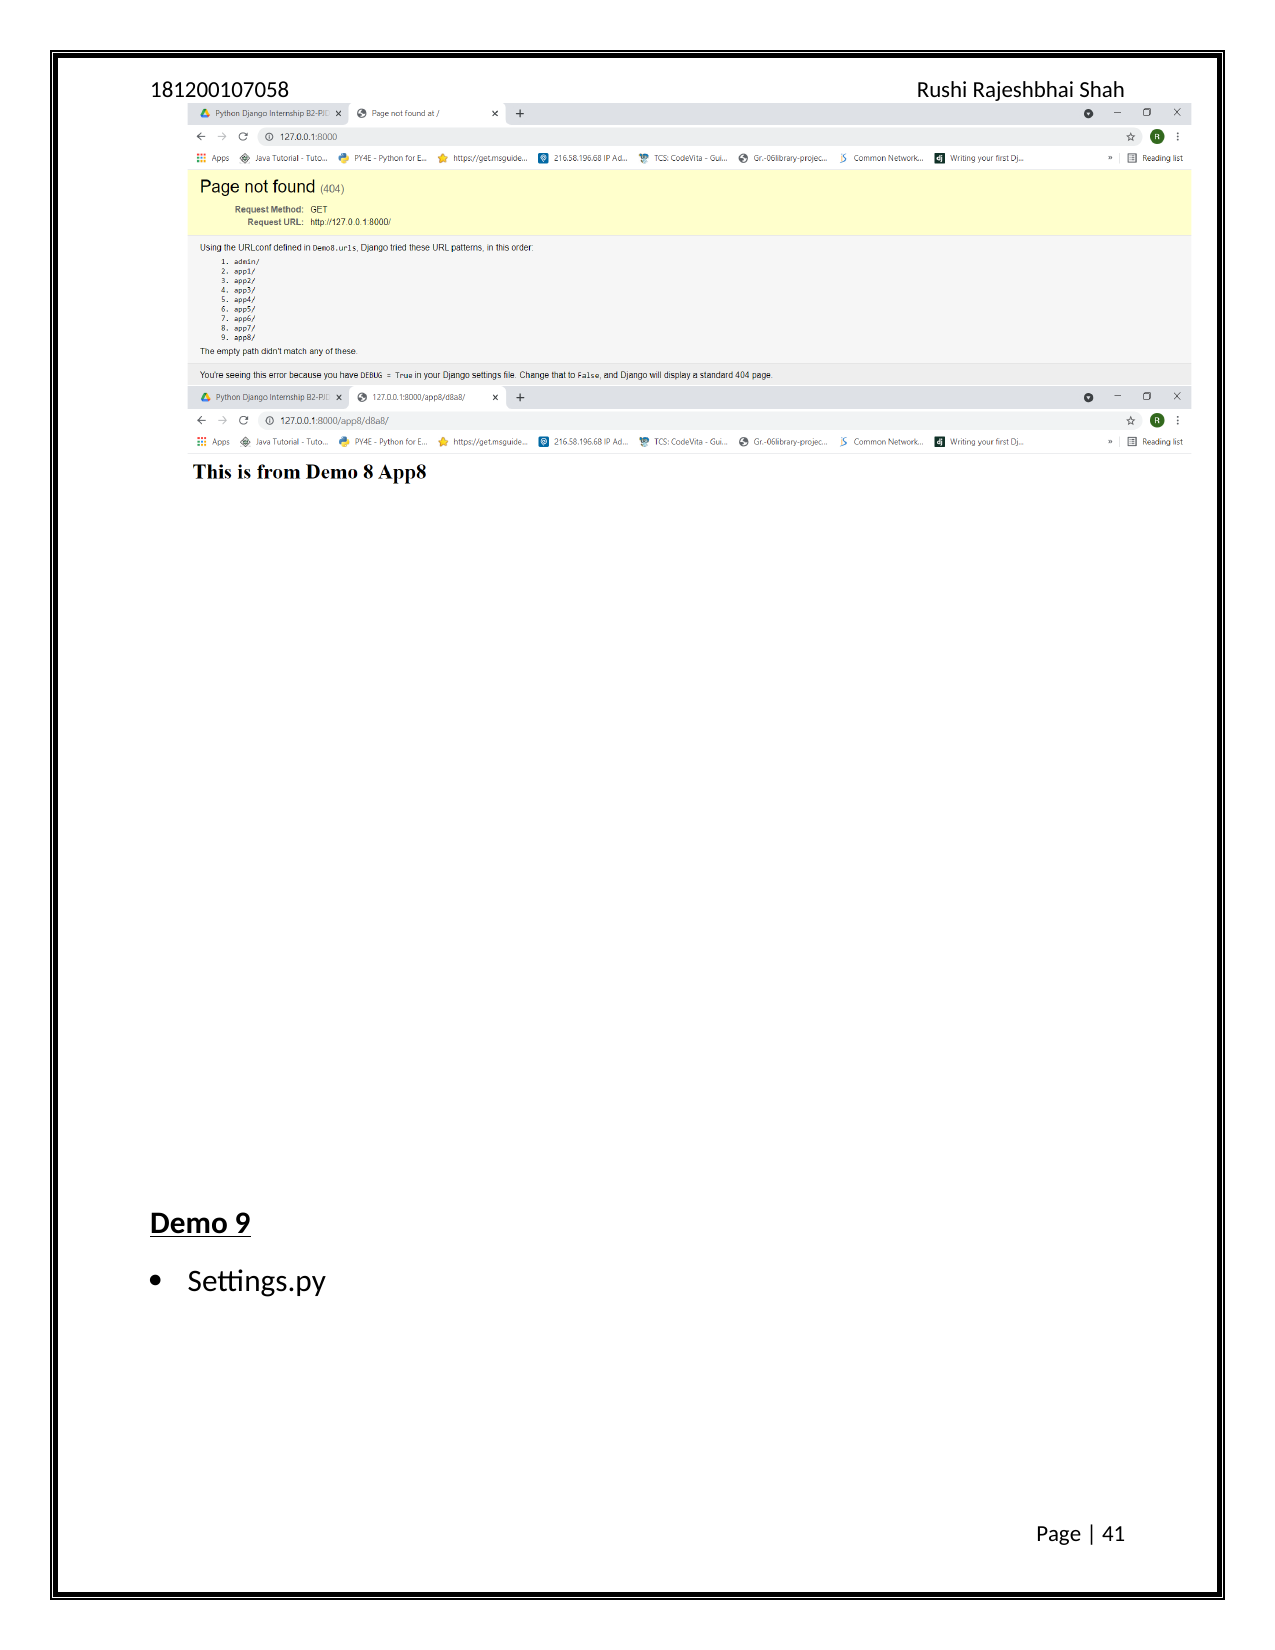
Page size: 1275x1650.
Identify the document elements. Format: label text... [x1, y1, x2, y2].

picture [187, 386, 1192, 507]
text Demo 9 [150, 1203, 1125, 1241]
picture [187, 103, 1192, 385]
list Settings.py [150, 1261, 1125, 1299]
